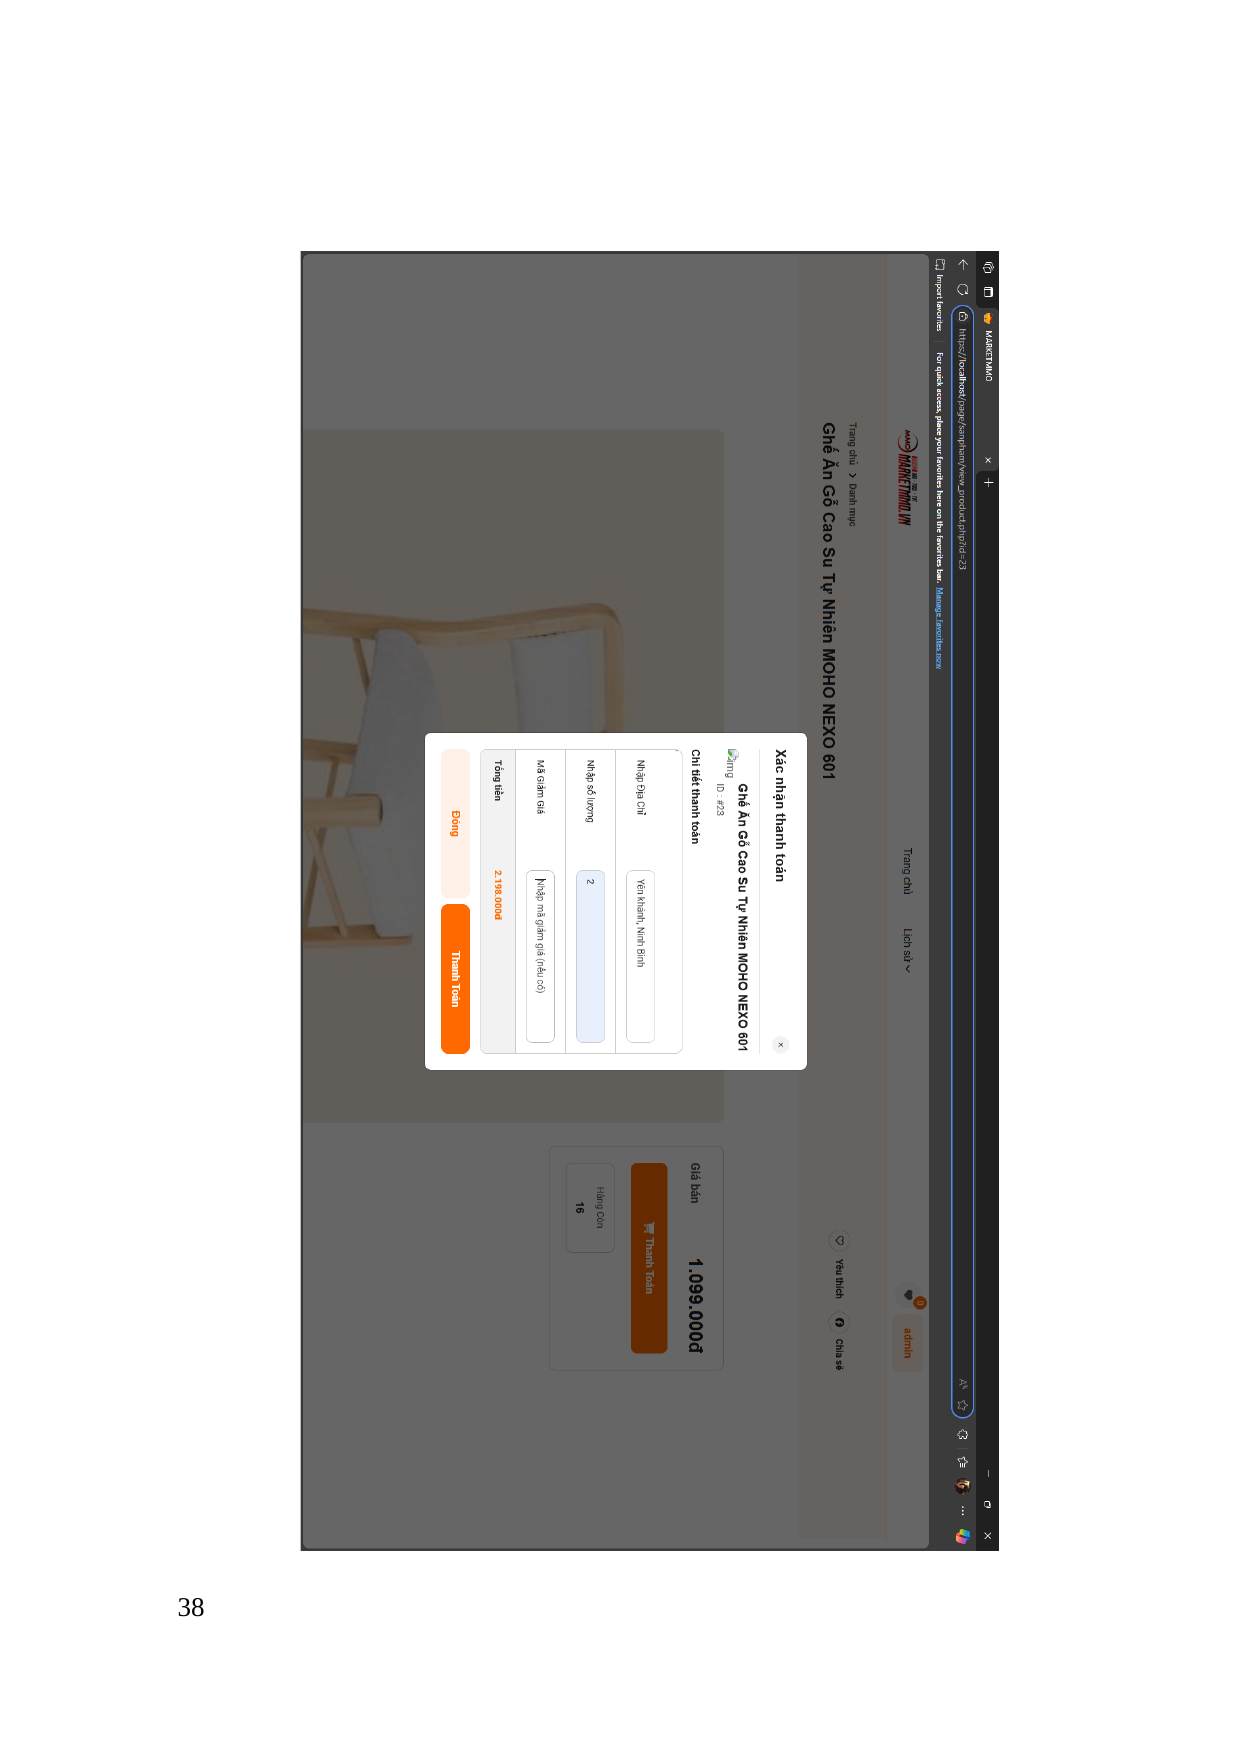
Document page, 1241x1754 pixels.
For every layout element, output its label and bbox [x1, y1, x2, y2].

picture [300, 251, 999, 1551]
